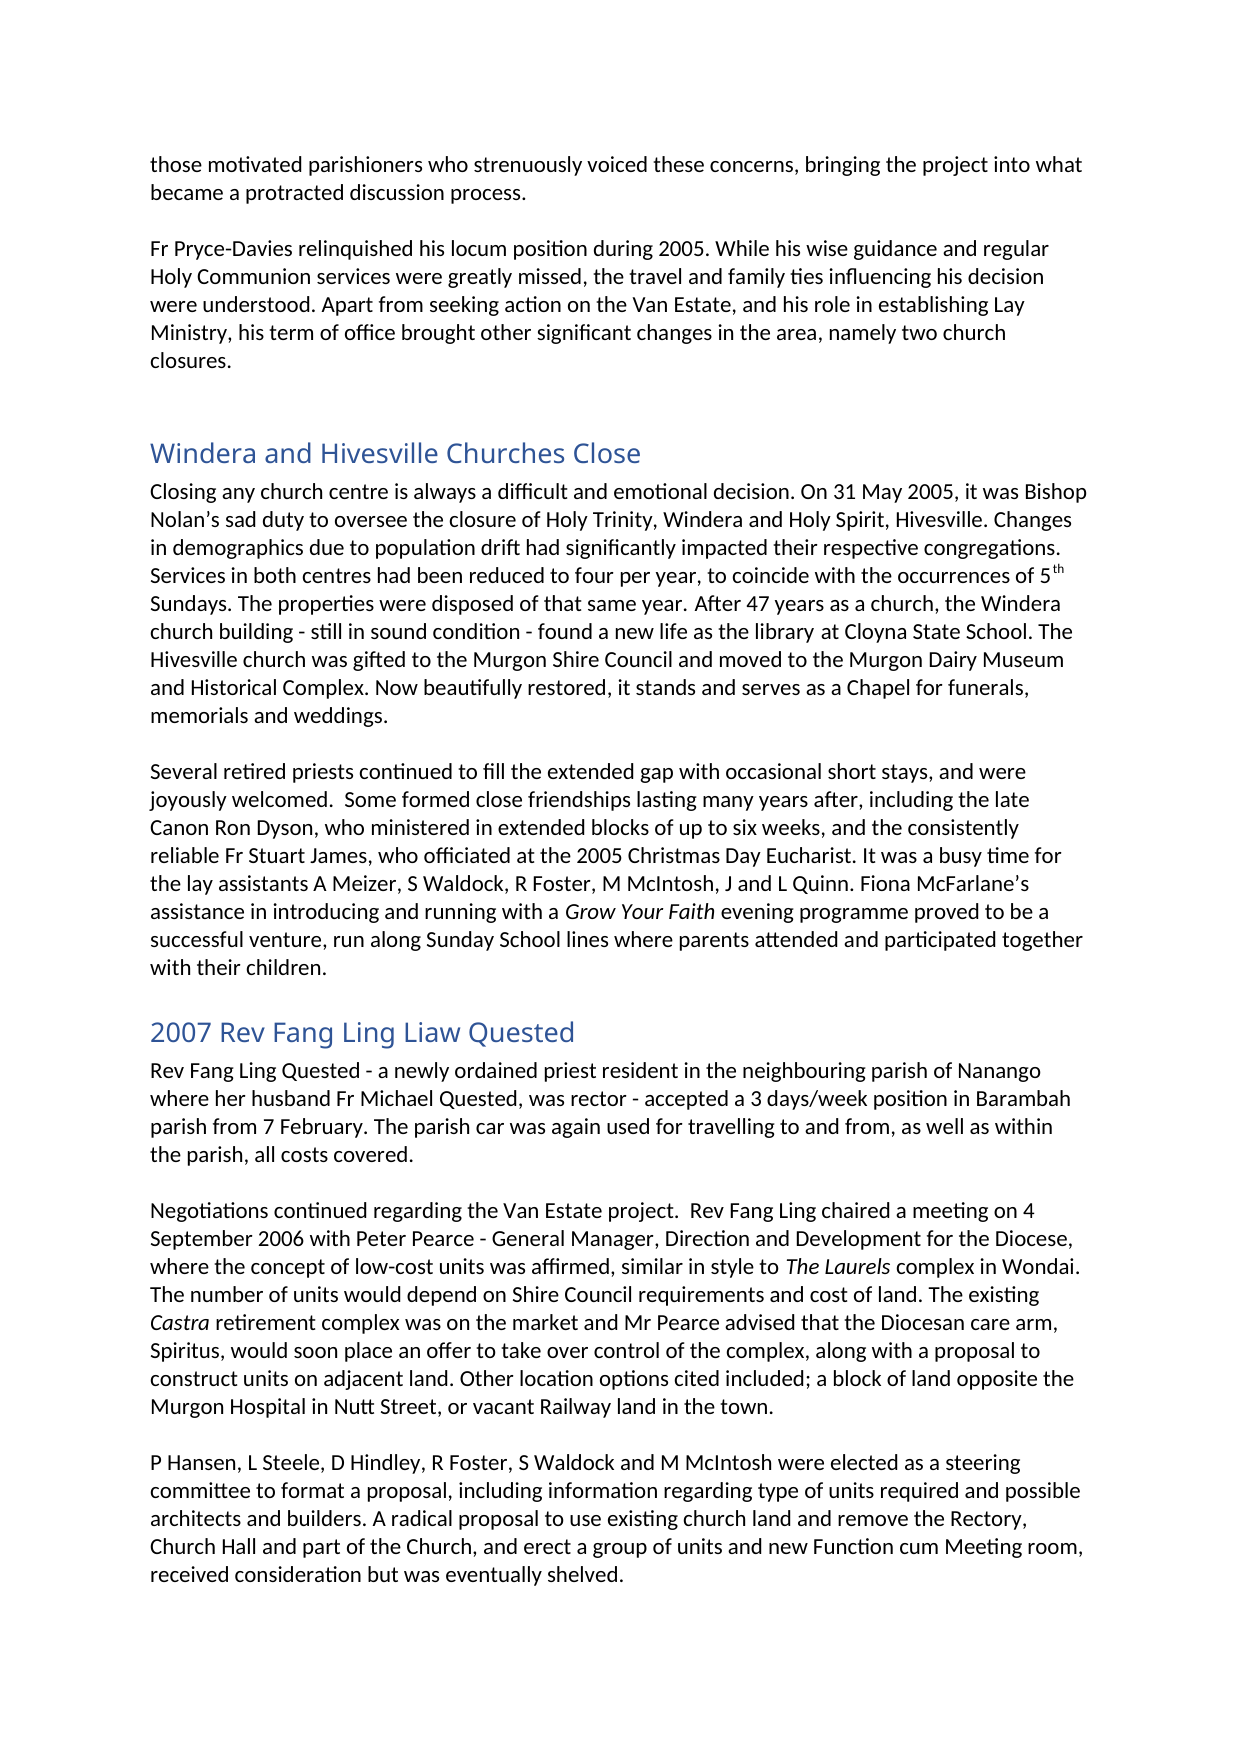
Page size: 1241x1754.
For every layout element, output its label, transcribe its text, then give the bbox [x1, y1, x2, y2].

text Negotiations continued regarding the Van Estate project. Rev Fang Ling chaired a meeting on 4 September 2006 with Peter Pearce - General Manager, Direction and Development for the Diocese, where the concept of low-cost units was affirmed, similar in style to The Laurels complex in Wondai. The number of units would depend on Shire Council requirements and cost of land. The existing Castra retirement complex was on the market and Mr Pearce advised that the Diocesan care arm, Spiritus, would soon place an offer to take over control of the complex, along with a proposal to construct units on adjacent land. Other location options cited included; a block of land opposite the Murgon Hospital in Nutt Street, or vacant Railway land in the town. [150, 1196, 1090, 1420]
subtitle 2007 Rev Fang Ling Liaw Quested [150, 1013, 1090, 1050]
subtitle Windera and Hivesville Churches Close [150, 434, 1090, 471]
text P Hansen, L Steele, D Hindley, R Foster, S Waldock and M McIntosh were elected as a steering committee to format a proposal, including information regarding type of units required and possible architects and builders. A radical proposal to use existing church land and remove the Rectory, Church Hall and part of the Church, and erect a group of units and new Function cum Meeting room, received consideration but was eventually shelved. [150, 1448, 1090, 1588]
text Rev Fang Ling Quested - a newly ordained priest resident in the neighbouring parish of Nanango where her husband Fr Michael Quested, was rector - accepted a 3 days/week position in Barambah parish from 7 February. The parish car was again used for travelling to and from, as well as within the parish, all costs covered. [150, 1056, 1090, 1168]
text Closing any church centre is always a difficult and emotional decision. On 31 May 2005, it was Bishop Nolan’s sad duty to oversee the closure of Holy Trinity, Windera and Holy Spirit, Hivesville. Changes in demographics due to population drift had significantly impacted their respective congregations. Services in both centres had been reduced to four per year, to coincide with the occurrences of 5th Sundays. The properties were disposed of that same year. After 47 years as a church, the Windera church building - still in sound condition - found a new life as the library at Cloyna State School. The Hivesville church was gifted to the Murgon Shire Council and moved to the Murgon Dairy Museum and Historical Complex. Now beautifully restored, it stands and serves as a Chapel for funerals, memorials and weddings. [150, 477, 1090, 729]
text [150, 150, 1090, 206]
text Several retired priests continued to fill the extended gap with occasional short stays, and were joyously welcomed. Some formed close friendships lasting many years after, including the late Canon Ron Dyson, who ministered in extended blocks of up to six weeks, and the consistently reliable Fr Stuart James, who officiated at the 2005 Christmas Day Eucharist. It was a busy time for the lay assistants A Meizer, S Waldock, R Foster, M McIntosh, J and L Quinn. Fiona McFarlane’s assistance in introducing and running with a Grow Your Faith evening programme proved to be a successful venture, run along Sunday School lines where parents attended and participated together with their children. [150, 757, 1090, 981]
text Fr Pryce-Davies relinquished his locum position during 2005. While his wise guidance and regular Holy Communion services were greatly missed, the travel and family ties influencing his decision were understood. Apart from seeking action on the Van Estate, and his role in establishing Lay Ministry, his term of office brought other significant changes in the area, namely two church closures. [150, 234, 1090, 374]
